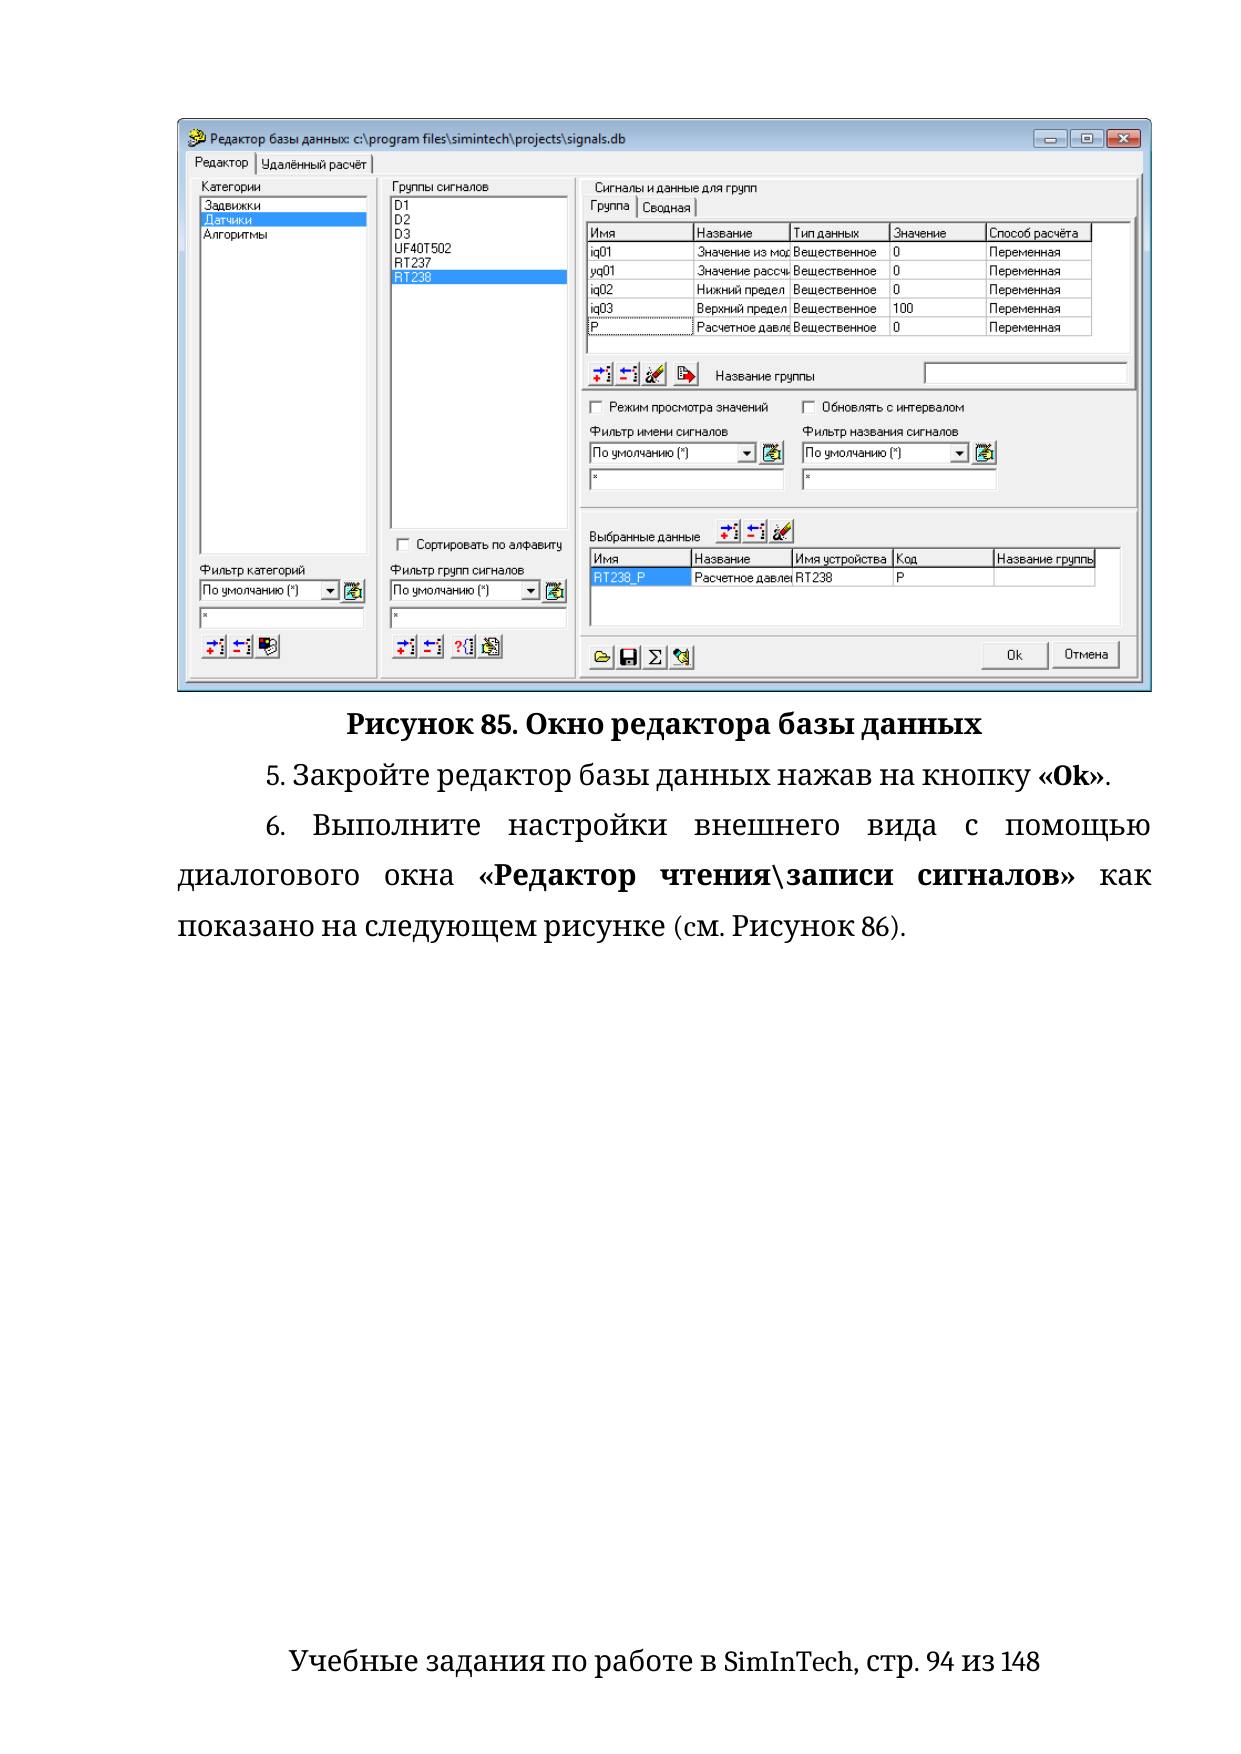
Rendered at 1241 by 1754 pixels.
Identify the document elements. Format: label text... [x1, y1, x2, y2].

picture [177, 118, 1152, 692]
text 5. Закройте редактор базы данных нажав на кнопку «Ok». [177, 759, 1152, 792]
